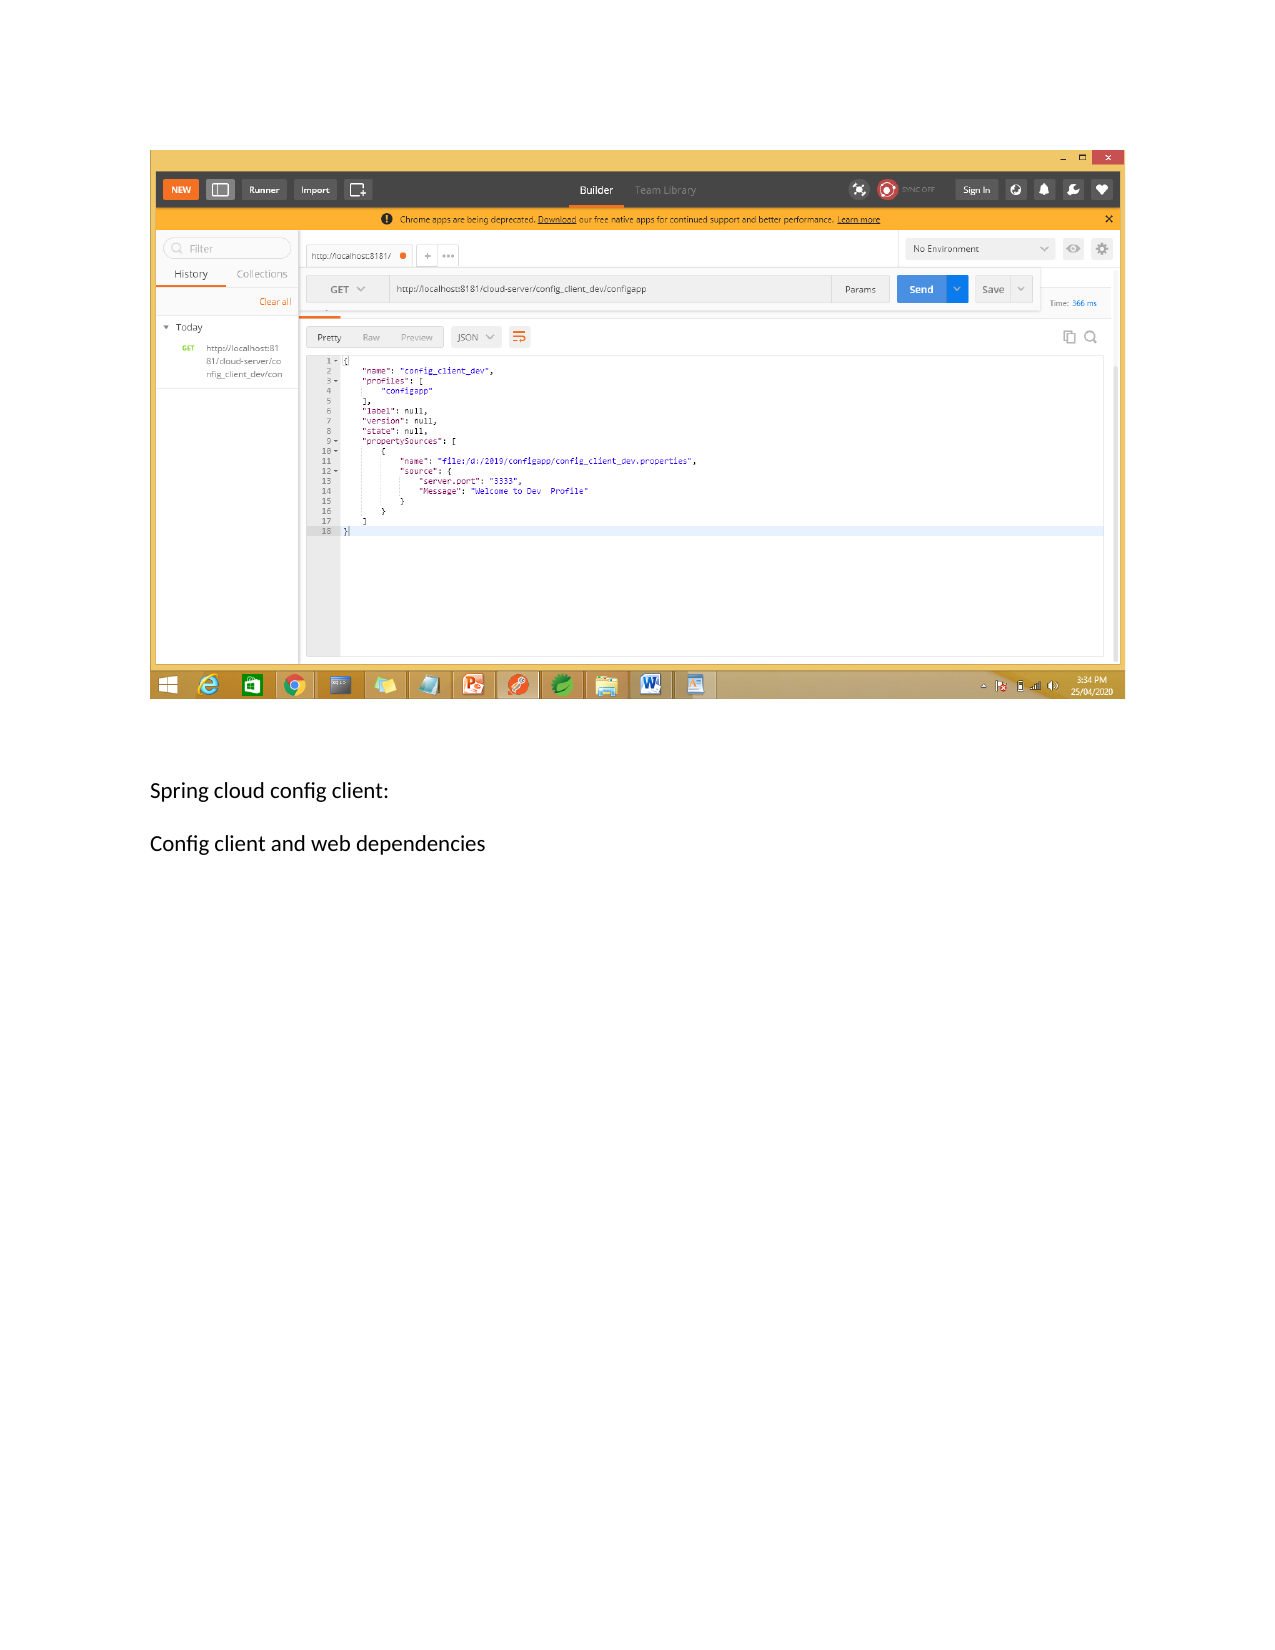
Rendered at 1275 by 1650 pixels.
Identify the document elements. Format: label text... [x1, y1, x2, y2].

text Config client and web dependencies [150, 829, 1125, 857]
picture [150, 150, 1125, 699]
text Spring cloud config client: [150, 776, 1125, 804]
